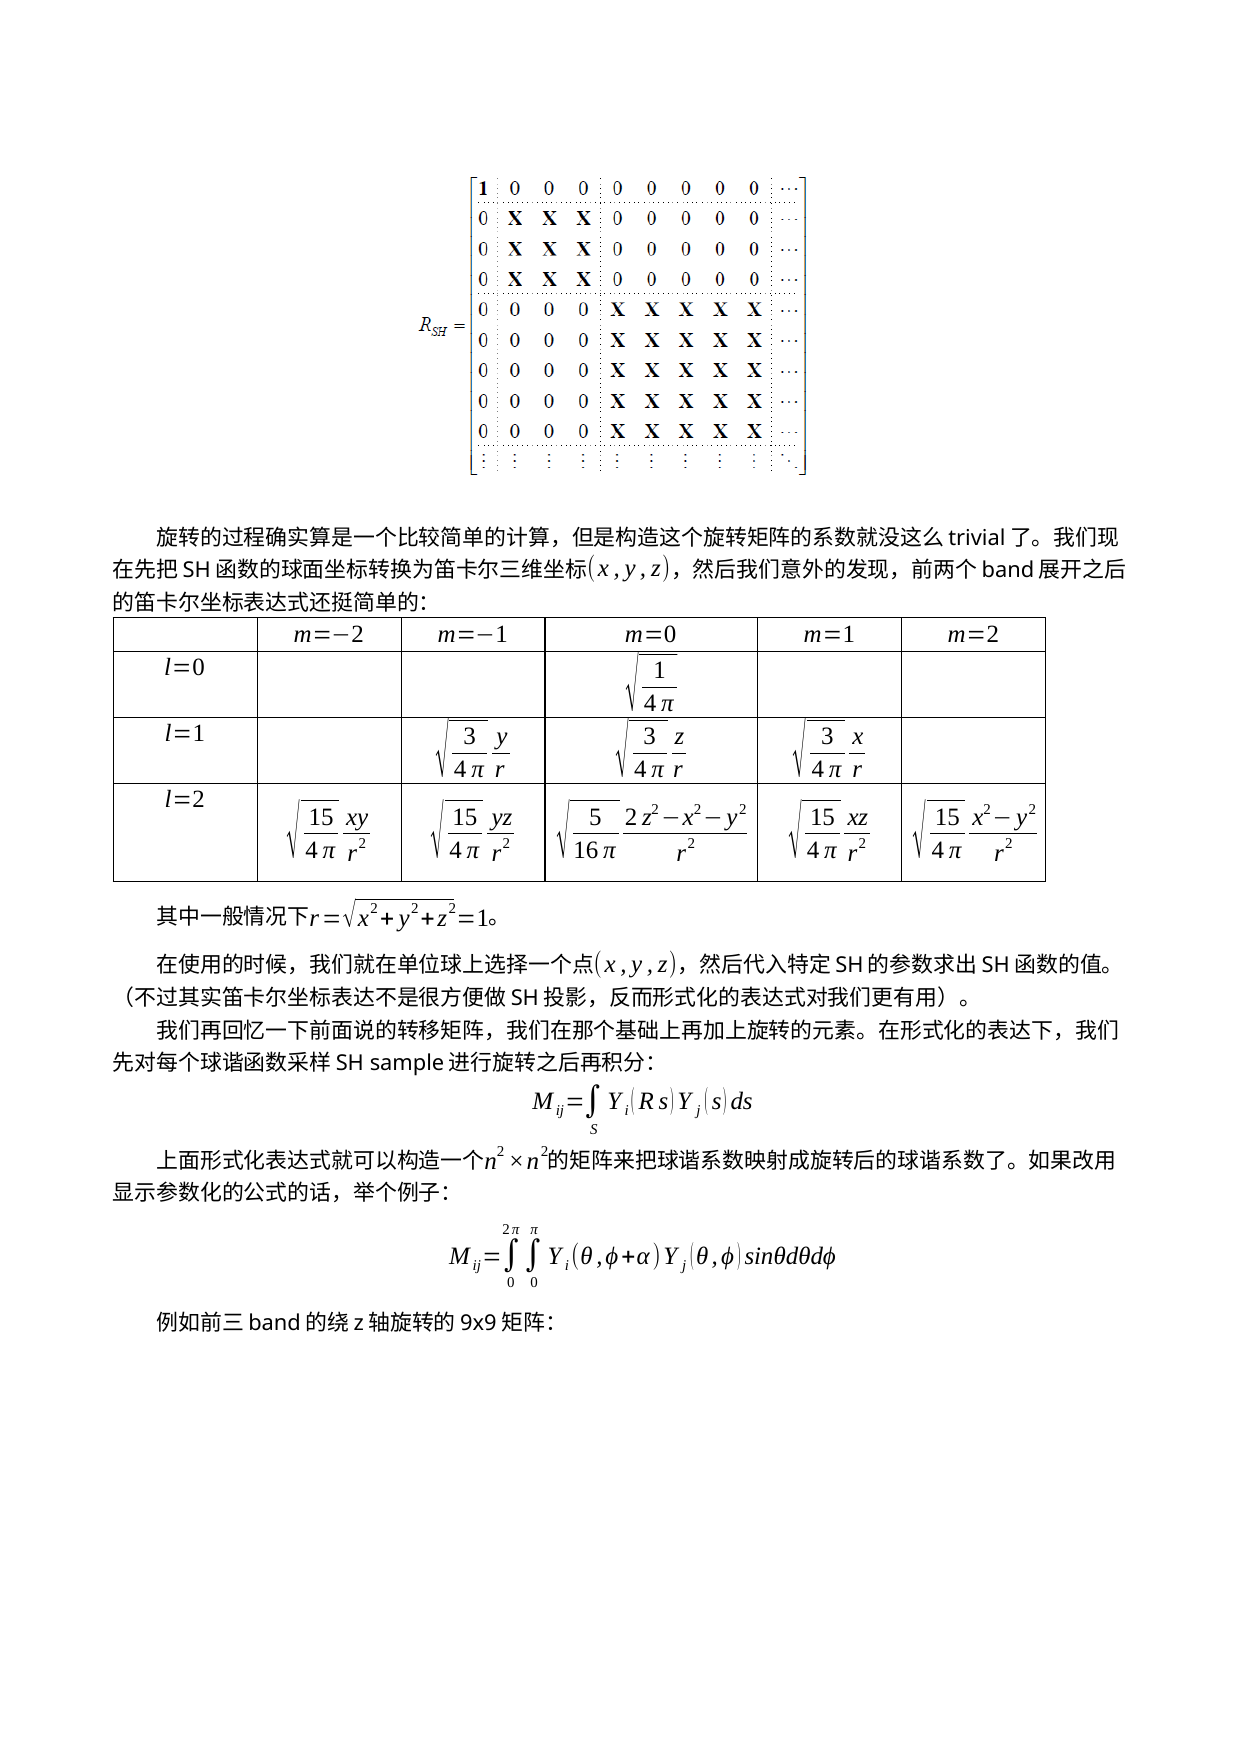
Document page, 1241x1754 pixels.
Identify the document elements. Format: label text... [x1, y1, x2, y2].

table_cell [402, 652, 544, 717]
table_header [114, 618, 257, 651]
table_cell [546, 784, 757, 881]
table_cell [402, 718, 544, 783]
table_cell [546, 718, 757, 783]
table_cell [758, 718, 901, 783]
table_cell [902, 784, 1045, 881]
table_header [402, 618, 544, 651]
table_cell [114, 718, 257, 783]
table_cell [114, 652, 257, 717]
table_header [258, 618, 401, 651]
table_cell [258, 784, 401, 881]
table_cell [902, 718, 1045, 783]
text 我们再回忆一下前面说的转移矩阵，我们在那个基础上再加上旋转的元素。在形式化的表达下，我们先对每个球谐函数采样SH sample进行旋转之后再积分： [112, 1012, 1128, 1077]
text 在使用的时候，我们就在单位球上选择一个点，然后代入特定SH的参数求出SH函数的值。（不过其实笛卡尔坐标表达不是很方便做SH投影，反而形式化的表达式对我们更有用）。 [112, 947, 1128, 1012]
text 旋转的过程确实算是一个比较简单的计算，但是构造这个旋转矩阵的系数就没这么trivial了。我们现在先把SH函数的球面坐标转换为笛卡尔三维坐标，然后我们意外的发现，前两个band展开之后的笛卡尔坐标表达式还挺简单的： [112, 519, 1128, 617]
table_cell [902, 652, 1045, 717]
table_cell [758, 652, 901, 717]
table_cell [114, 784, 257, 881]
text 上面形式化表达式就可以构造一个的矩阵来把球谐系数映射成旋转后的球谐系数了。如果改用显示参数化的公式的话，举个例子： [112, 1142, 1128, 1207]
picture [405, 162, 835, 491]
table_cell [258, 652, 401, 717]
table_cell [546, 652, 757, 717]
table_cell [758, 784, 901, 881]
table_header [546, 618, 757, 651]
text 例如前三band的绕z轴旋转的9x9矩阵： [112, 1305, 1128, 1337]
table_header [758, 618, 901, 651]
table_header [902, 618, 1045, 651]
table_cell [258, 718, 401, 783]
text 其中一般情况下。 [112, 882, 1128, 947]
table_cell [402, 784, 544, 881]
